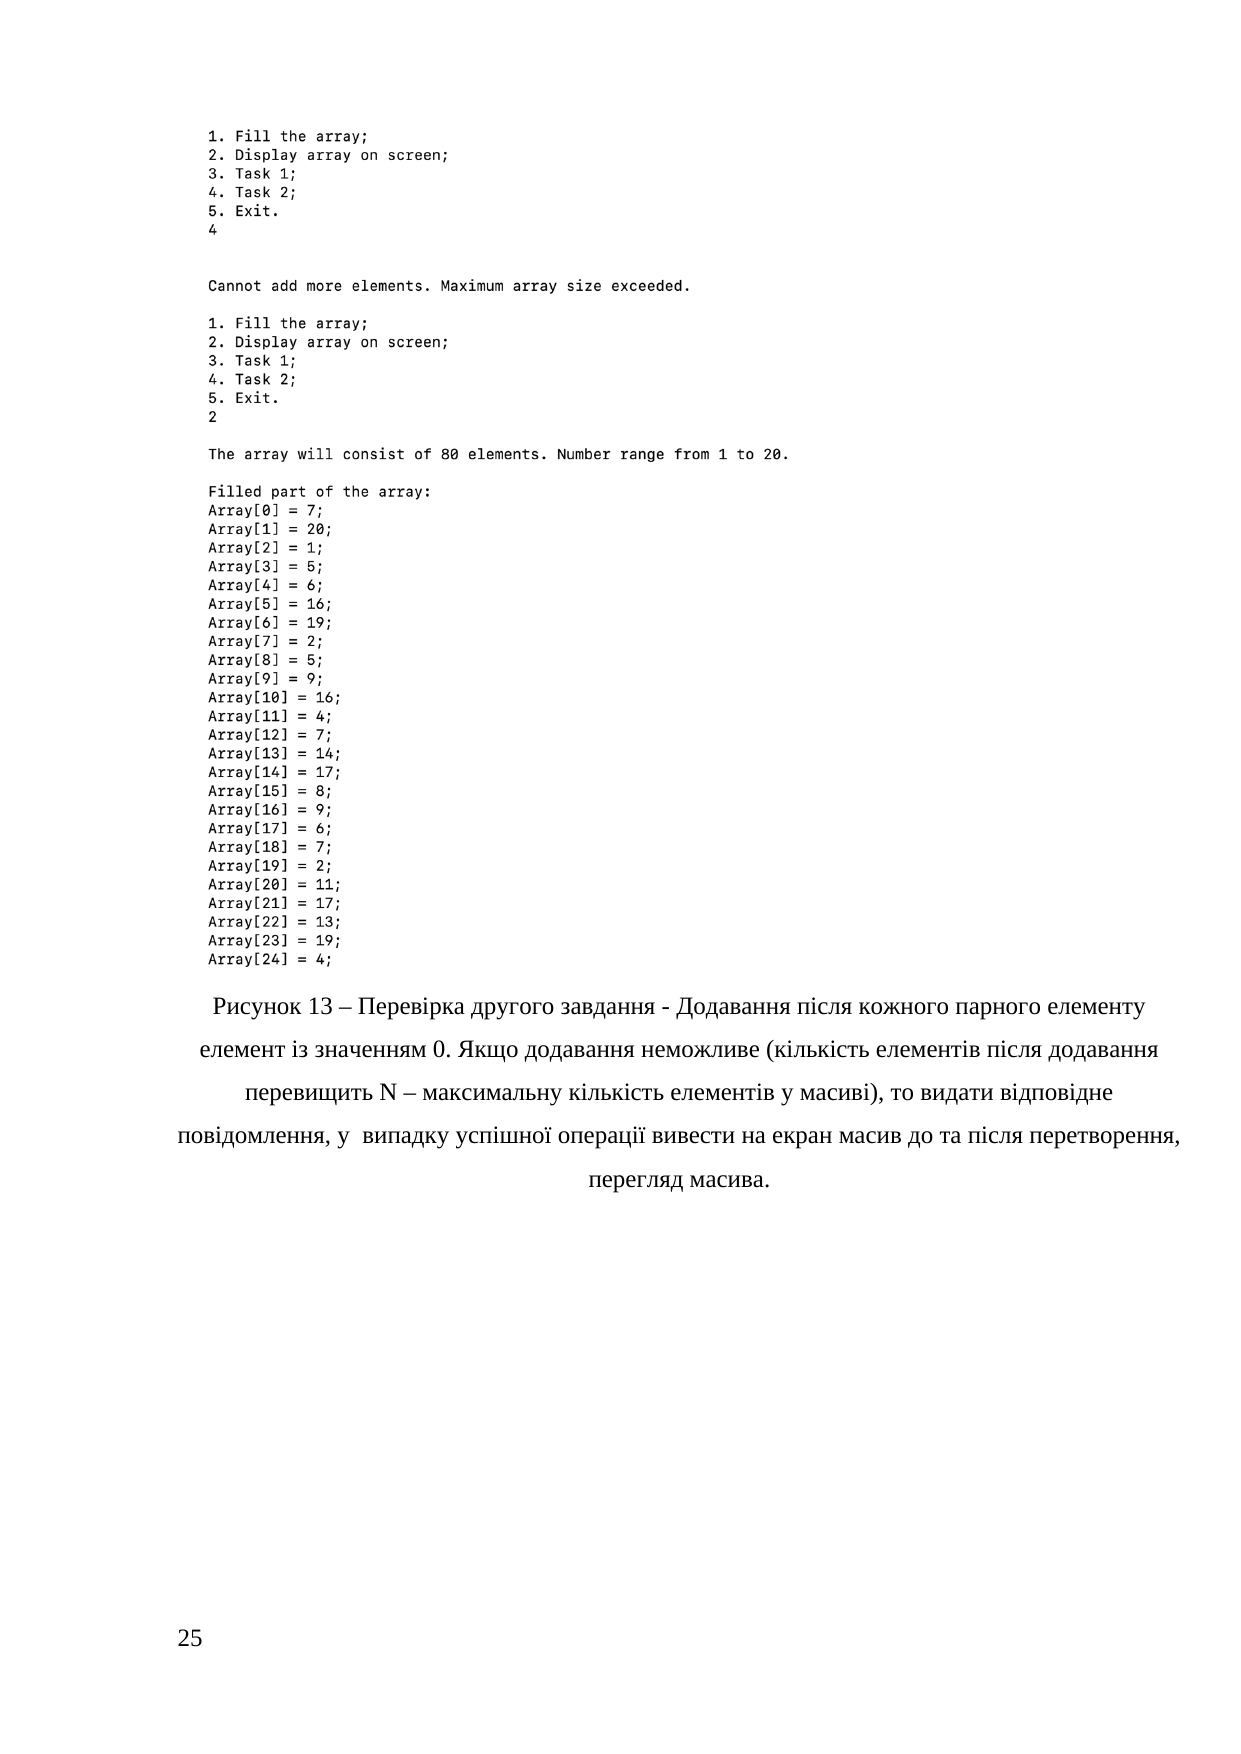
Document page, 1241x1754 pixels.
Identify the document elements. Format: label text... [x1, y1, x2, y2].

text Рисунок 13 – Перевірка другого завдання - Додавання після кожного парного елементу елемент із значенням 0. Якщо додавання неможливе (кількість елементів після додавання перевищить N – максимальну кількість елементів у масиві), то видати відповідне повідомлення, у випадку успішної операції вивести на екран масив до та після перетворення, перегляд масива. [177, 991, 1181, 1192]
picture [206, 118, 1152, 977]
